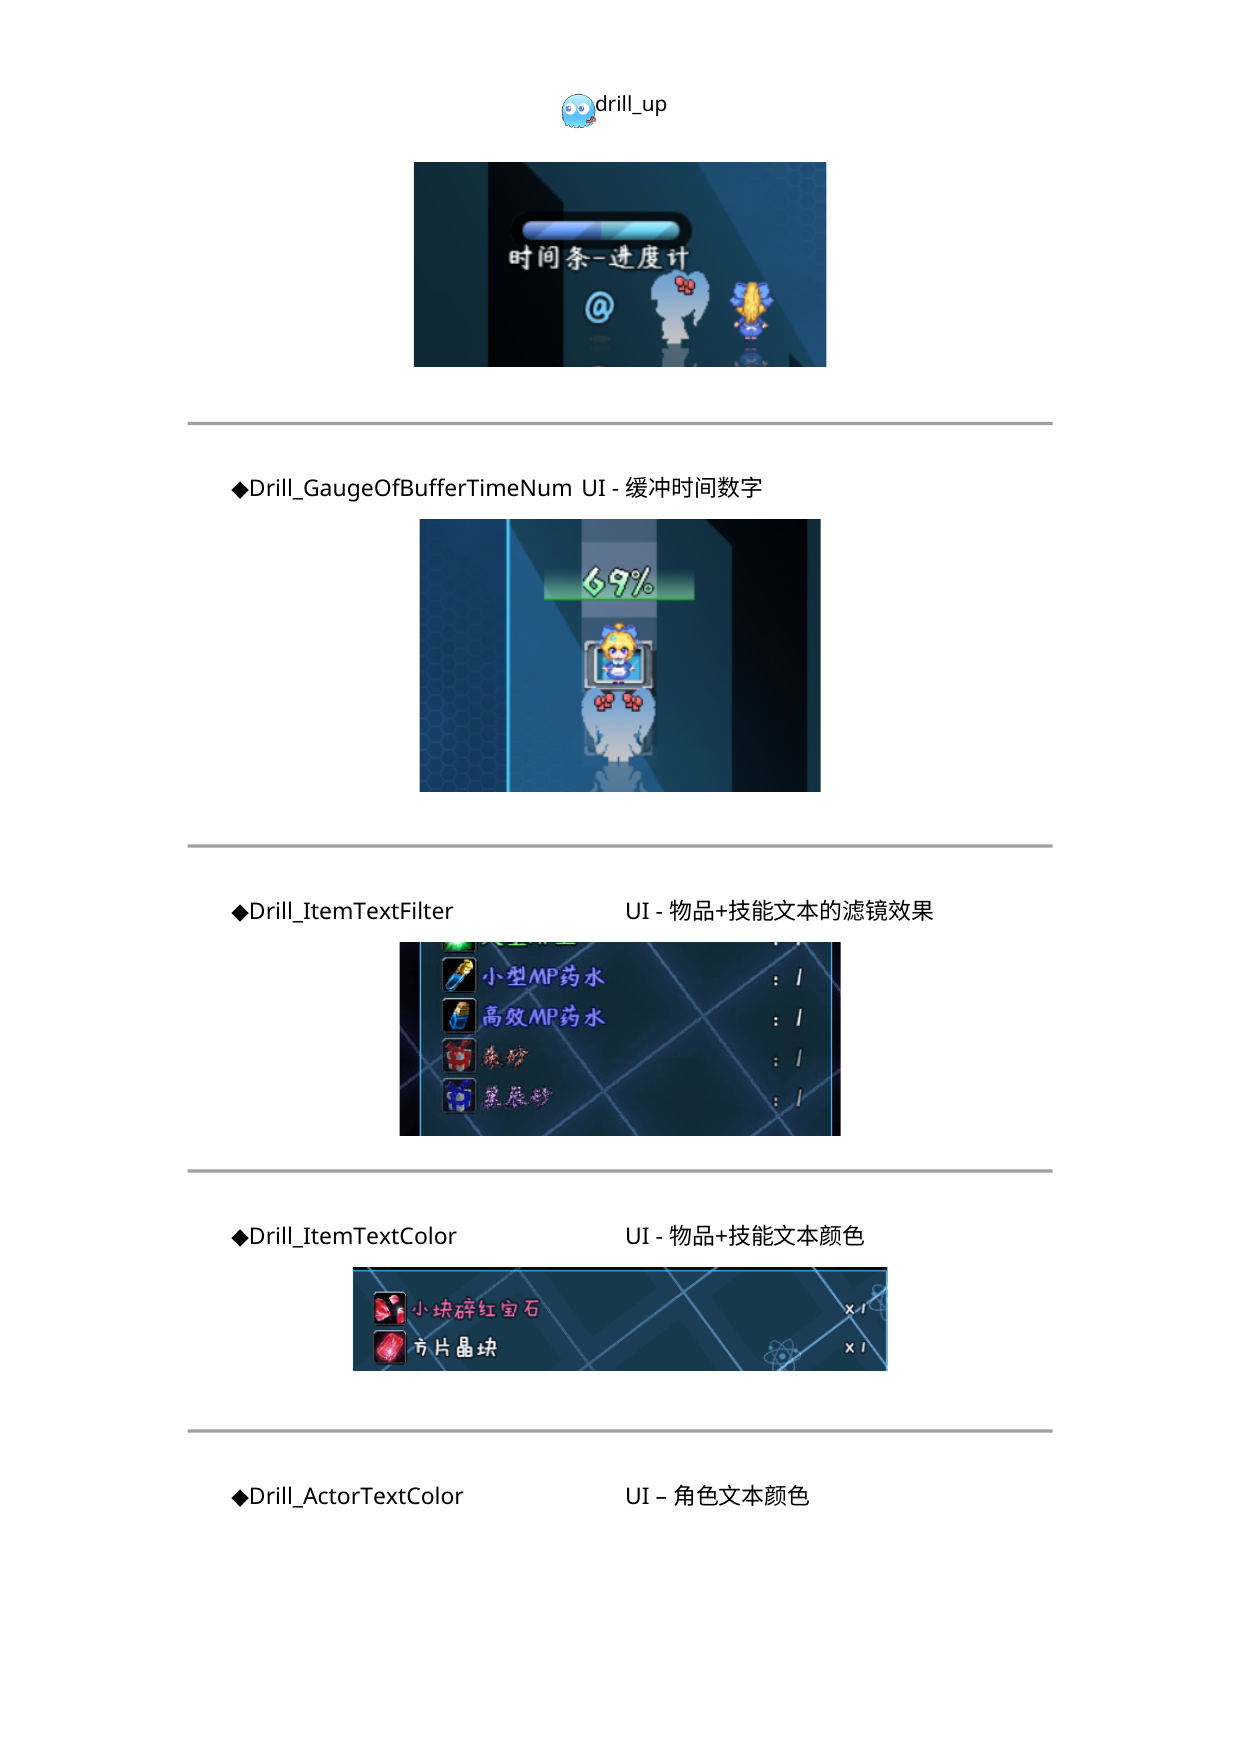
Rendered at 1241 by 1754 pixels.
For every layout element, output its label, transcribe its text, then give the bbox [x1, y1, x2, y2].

text ◆Drill_ActorTextColor UI – 角色文本颜色 [187, 1462, 1053, 1527]
picture [413, 162, 827, 367]
text ◆Drill_ItemTextColor UI - 物品+技能文本颜色 [187, 1202, 1053, 1267]
picture [419, 519, 821, 792]
picture [352, 1267, 888, 1371]
picture [556, 88, 597, 130]
picture [399, 942, 841, 1136]
text ◆Drill_GaugeOfBufferTimeNum UI - 缓冲时间数字 [187, 454, 1053, 519]
text ◆Drill_ItemTextFilter UI - 物品+技能文本的滤镜效果 [187, 877, 1053, 942]
